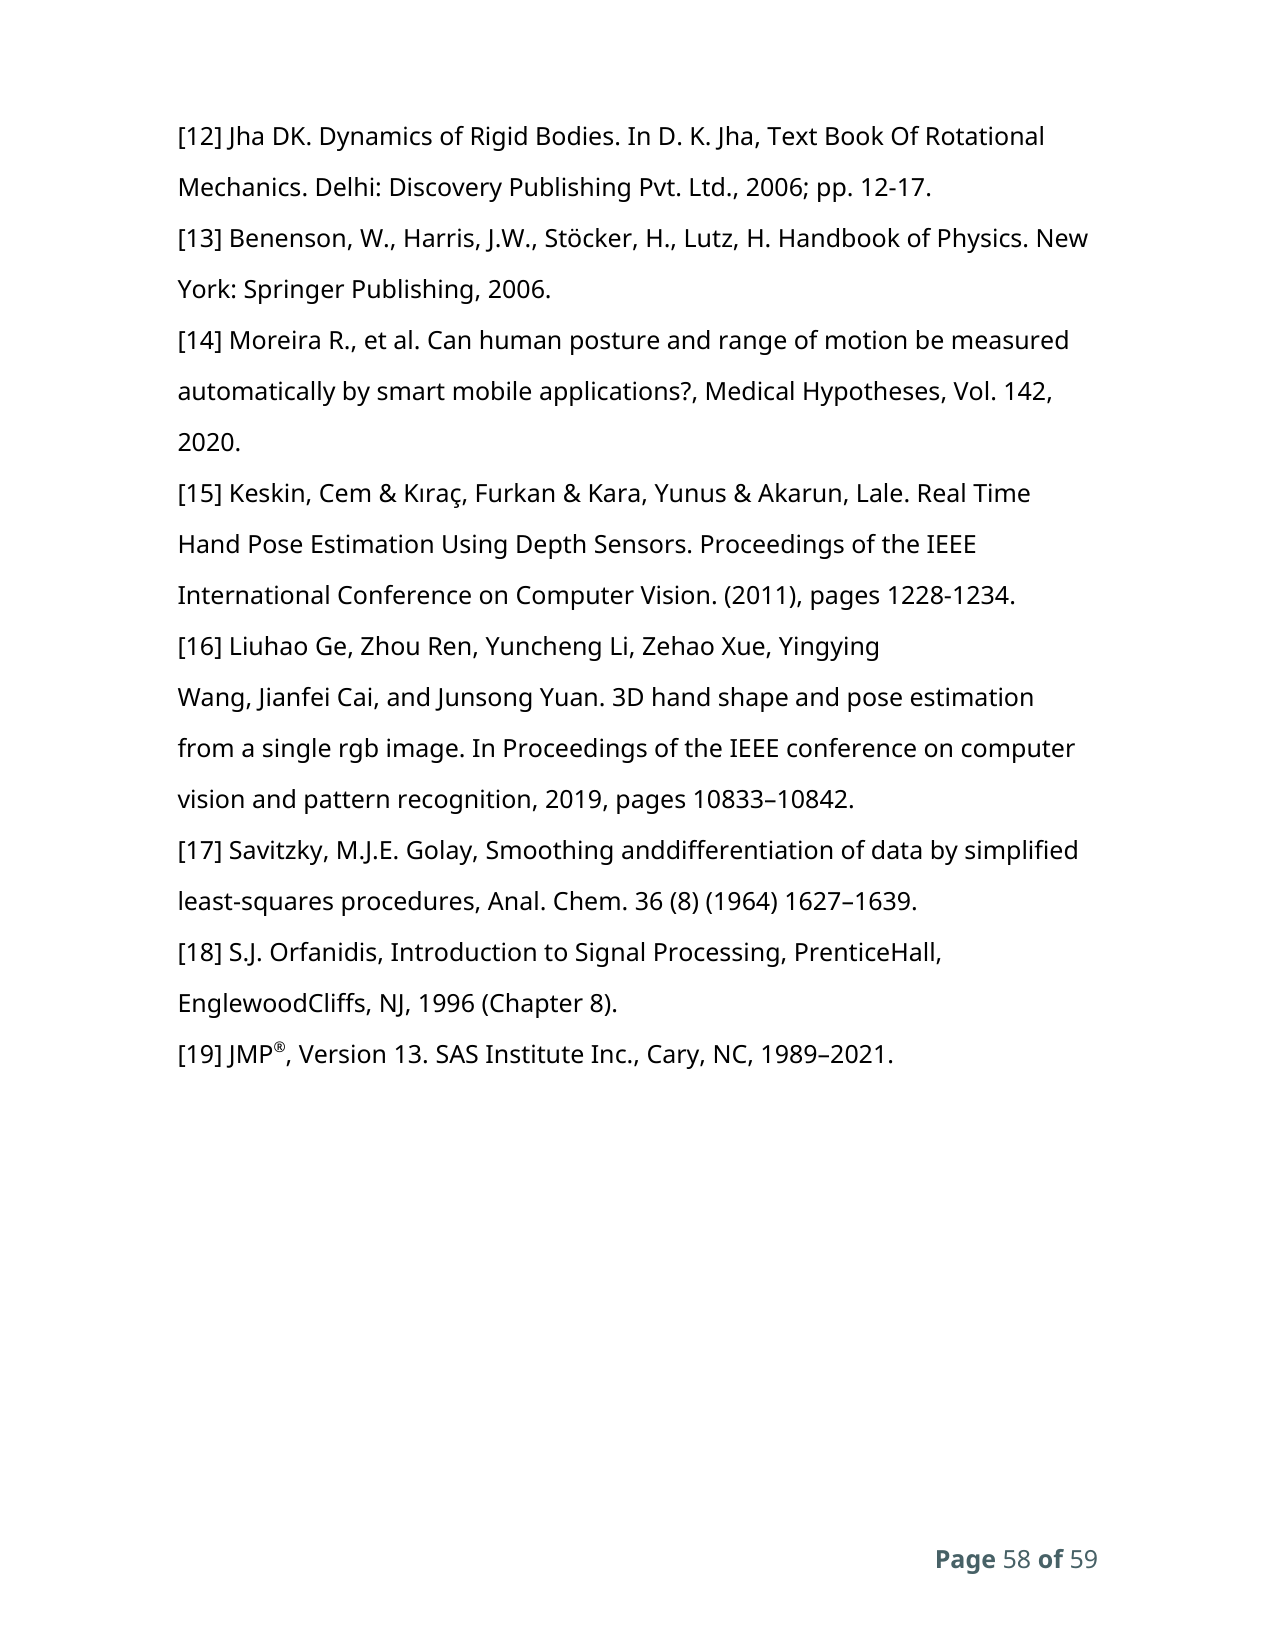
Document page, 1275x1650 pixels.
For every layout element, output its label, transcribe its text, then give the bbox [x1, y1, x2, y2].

text Wang, Jianfei Cai, and Junsong Yuan. 3D hand shape and pose estimation from a single rgb image. In Proceedings of the IEEE conference on computer vision and pattern recognition, 2019, pages 10833–10842. [177, 679, 1098, 816]
text [14] Moreira R., et al. Can human posture and range of motion be measured automatically by smart mobile applications?, Medical Hypotheses, Vol. 142, 2020. [177, 322, 1098, 458]
text [19] JMP®, Version 13. SAS Institute Inc., Cary, NC, 1989–2021. [177, 1037, 1098, 1071]
text [16] Liuhao Ge, Zhou Ren, Yuncheng Li, Zehao Xue, Yingying [177, 628, 1098, 663]
text [15] Keskin, Cem & Kıraç, Furkan & Kara, Yunus & Akarun, Lale. Real Time Hand Pose Estimation Using Depth Sensors. Proceedings of the IEEE International Conference on Computer Vision. (2011), pages 1228-1234. [177, 475, 1098, 612]
text [12] Jha DK. Dynamics of Rigid Bodies. In D. K. Jha, Text Book Of Rotational Mechanics. Delhi: Discovery Publishing Pvt. Ltd., 2006; pp. 12-17. [177, 118, 1098, 203]
text [17] Savitzky, M.J.E. Golay, Smoothing anddifferentiation of data by simplified least-squares procedures, Anal. Chem. 36 (8) (1964) 1627–1639. [177, 833, 1098, 918]
text [18] S.J. Orfanidis, Introduction to Signal Processing, PrenticeHall, EnglewoodCliffs, NJ, 1996 (Chapter 8). [177, 935, 1098, 1020]
text [13] Benenson, W., Harris, J.W., Stöcker, H., Lutz, H. Handbook of Physics. New York: Springer Publishing, 2006. [177, 220, 1098, 305]
